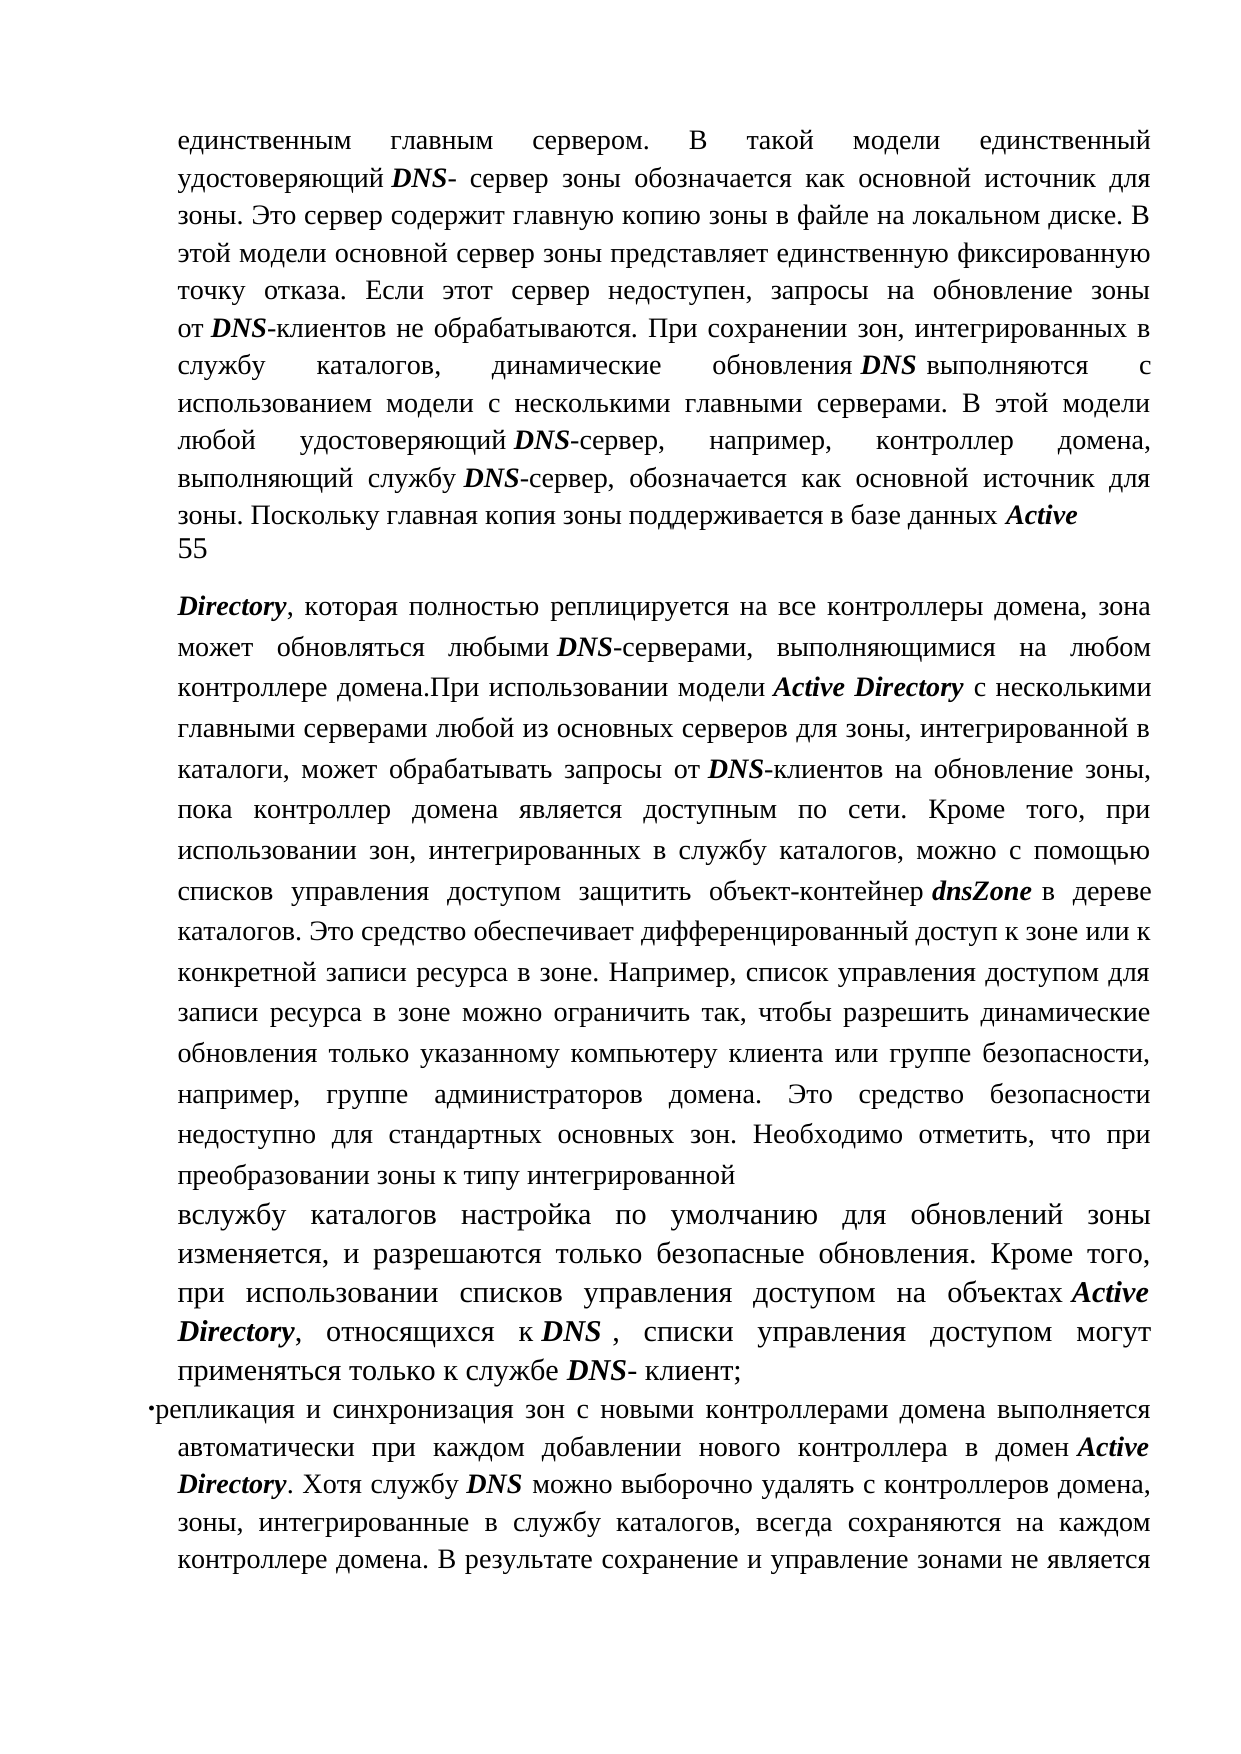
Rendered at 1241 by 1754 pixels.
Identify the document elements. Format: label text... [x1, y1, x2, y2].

text Directory, которая полностью реплицируется на все контроллеры домена, зона может обновляться любыми DNS-серверами, выполняющимися на любом контроллере домена.При использовании модели Active Directory с несколькими главными серверами любой из основных серверов для зоны, интегрированной в каталоги, может обрабатывать запросы от DNS-клиентов на обновление зоны, пока контроллер домена является доступным по сети. Кроме того, при использовании зон, интегрированных в службу каталогов, можно с помощью списков управления доступом защитить объект-контейнер dnsZone в дереве каталогов. Это средство обеспечивает дифференцированный доступ к зоне или к конкретной записи ресурса в зоне. Например, список управления доступом для записи ресурса в зоне можно ограничить так, чтобы разрешить динамические обновления только указанному компьютеру клиента или группе безопасности, например, группе администраторов домена. Это средство безопасности недоступно для стандартных основных зон. Необходимо отметить, что при преобразовании зоны к типу интегрированной [177, 581, 1152, 1190]
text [147, 118, 1152, 531]
text 55 [177, 531, 1152, 565]
text вслужбу каталогов настройка по умолчанию для обновлений зоны изменяется, и разрешаются только безопасные обновления. Кроме того, при использовании списков управления доступом на объектах Active Directory, относящихся к DNS , списки управления доступом могут применяться только к службе DNS- клиент; [177, 1192, 1152, 1387]
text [147, 1387, 1152, 1575]
